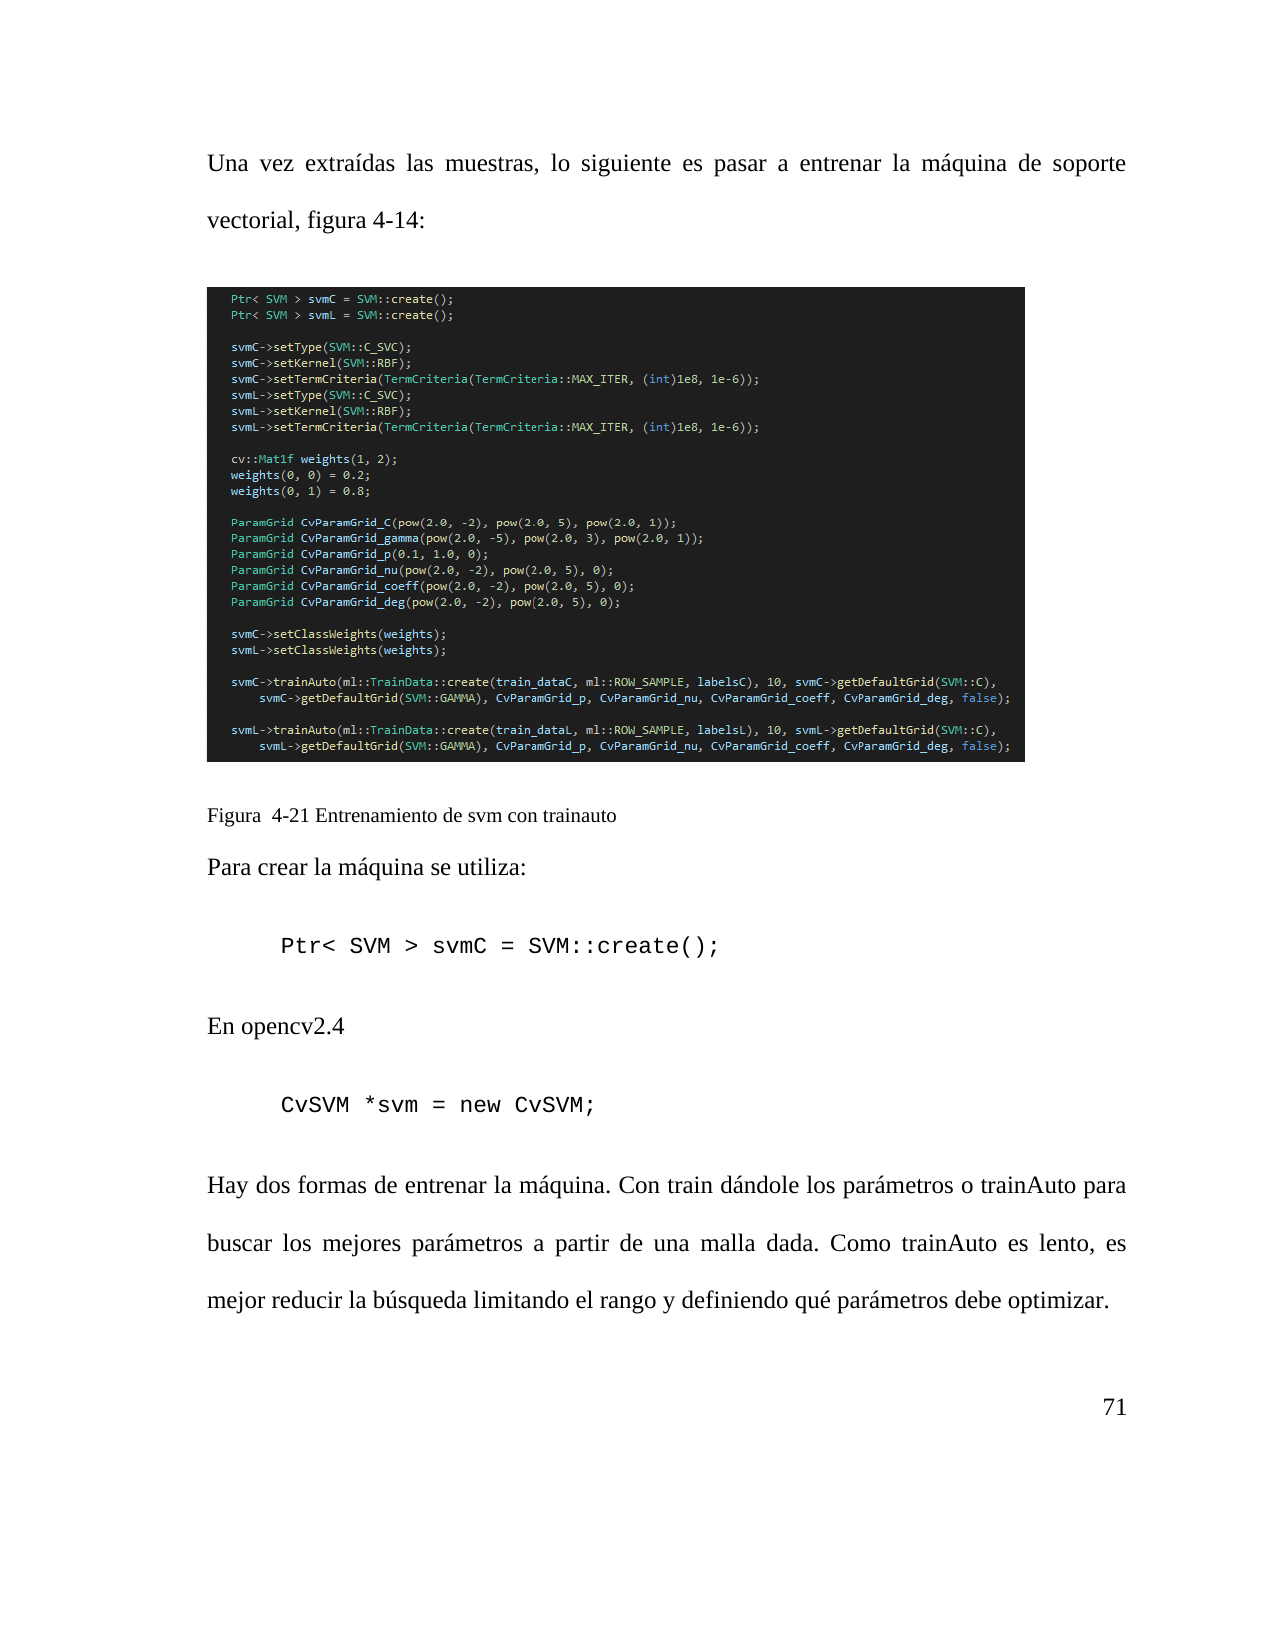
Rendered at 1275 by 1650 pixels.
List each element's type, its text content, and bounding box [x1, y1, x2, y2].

text Hay dos formas de entrenar la máquina. Con train dándole los parámetros o trainAuto para buscar los mejores parámetros a partir de una malla dada. Como trainAuto es lento, es mejor reducir la búsqueda limitando el rango y definiendo qué parámetros debe optimizar. [207, 1170, 1127, 1314]
text Una vez extraídas las muestras, lo siguiente es pasar a entrenar la máquina de soporte vectorial, figura 4-14: [207, 148, 1127, 234]
text CvSVM *svm = new CvSVM; [207, 1093, 1127, 1119]
text Figura - Entrenamiento de svm con trainauto [207, 802, 1127, 827]
text Para crear la máquina se utiliza: [207, 852, 1127, 880]
text En opencv2.4 [207, 1011, 1127, 1040]
text Ptr< SVM > svmC = SVM::create(); [207, 934, 1127, 960]
picture [206, 287, 1025, 762]
